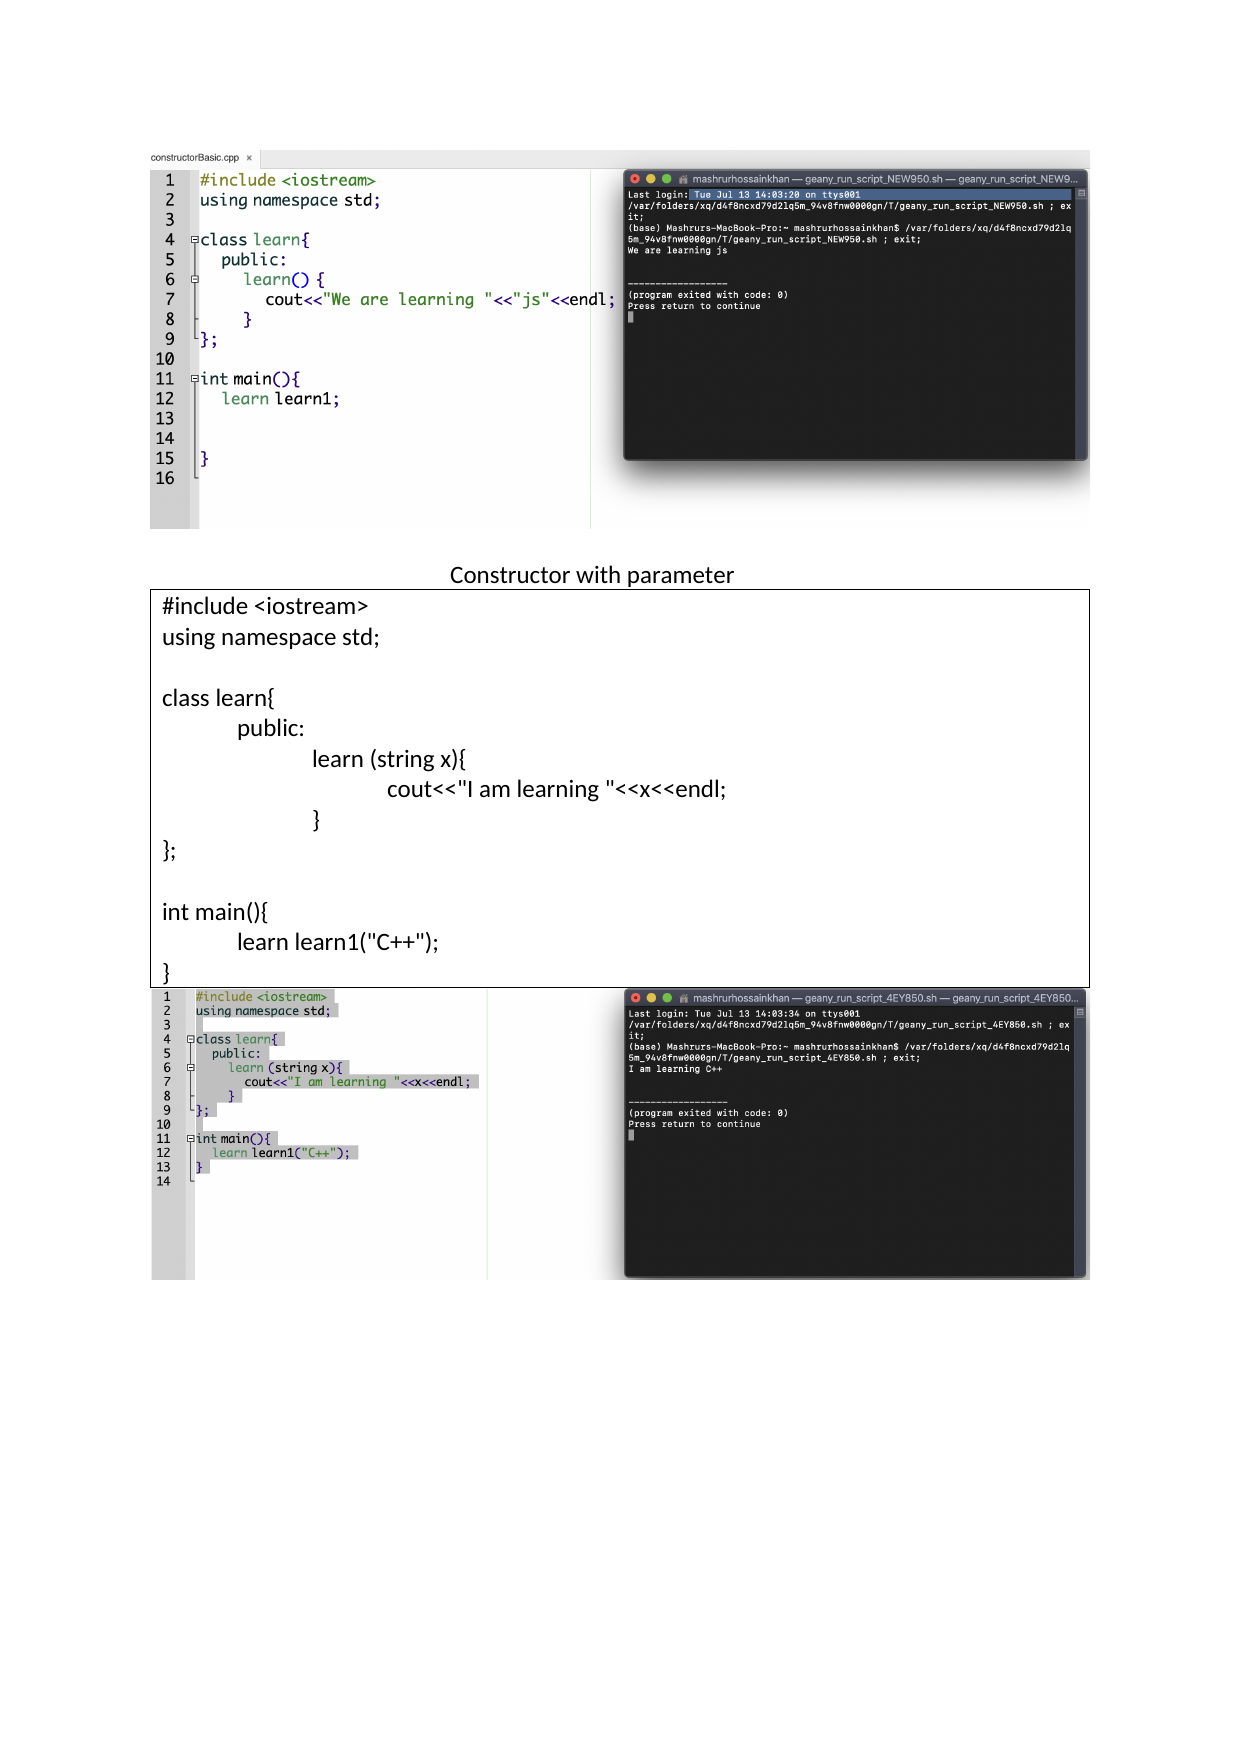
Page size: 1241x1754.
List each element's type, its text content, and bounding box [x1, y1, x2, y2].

picture [150, 150, 1091, 529]
picture [150, 988, 1091, 1280]
text Constructor with parameter [150, 559, 1090, 589]
table_header #include <iostream> using namespace std; class learn{ public: learn (string x){ cout<<"I am learning "<<x<<endl; } }; int main(){ learn learn1("C++"); } [151, 590, 1089, 987]
